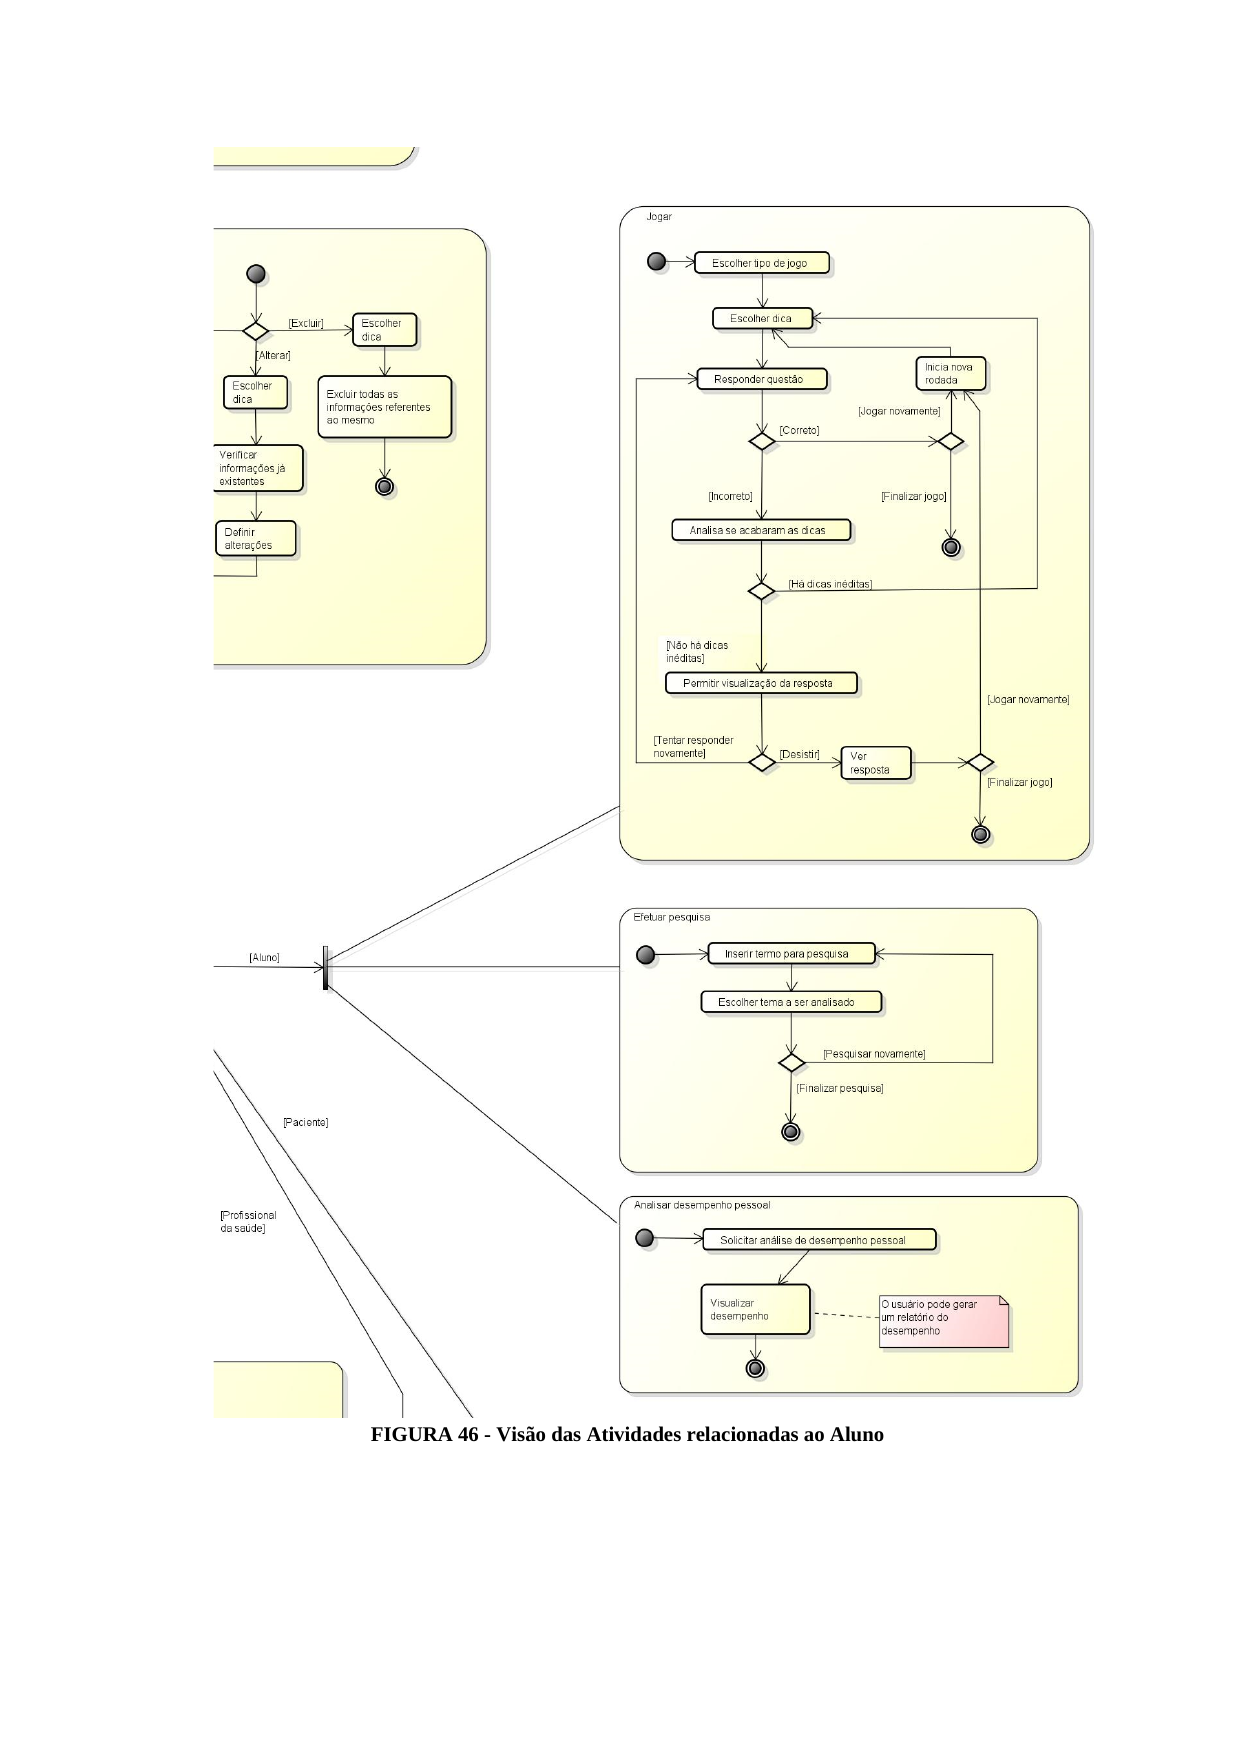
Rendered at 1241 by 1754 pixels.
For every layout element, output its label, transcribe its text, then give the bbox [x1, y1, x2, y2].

picture [213, 147, 1100, 1418]
